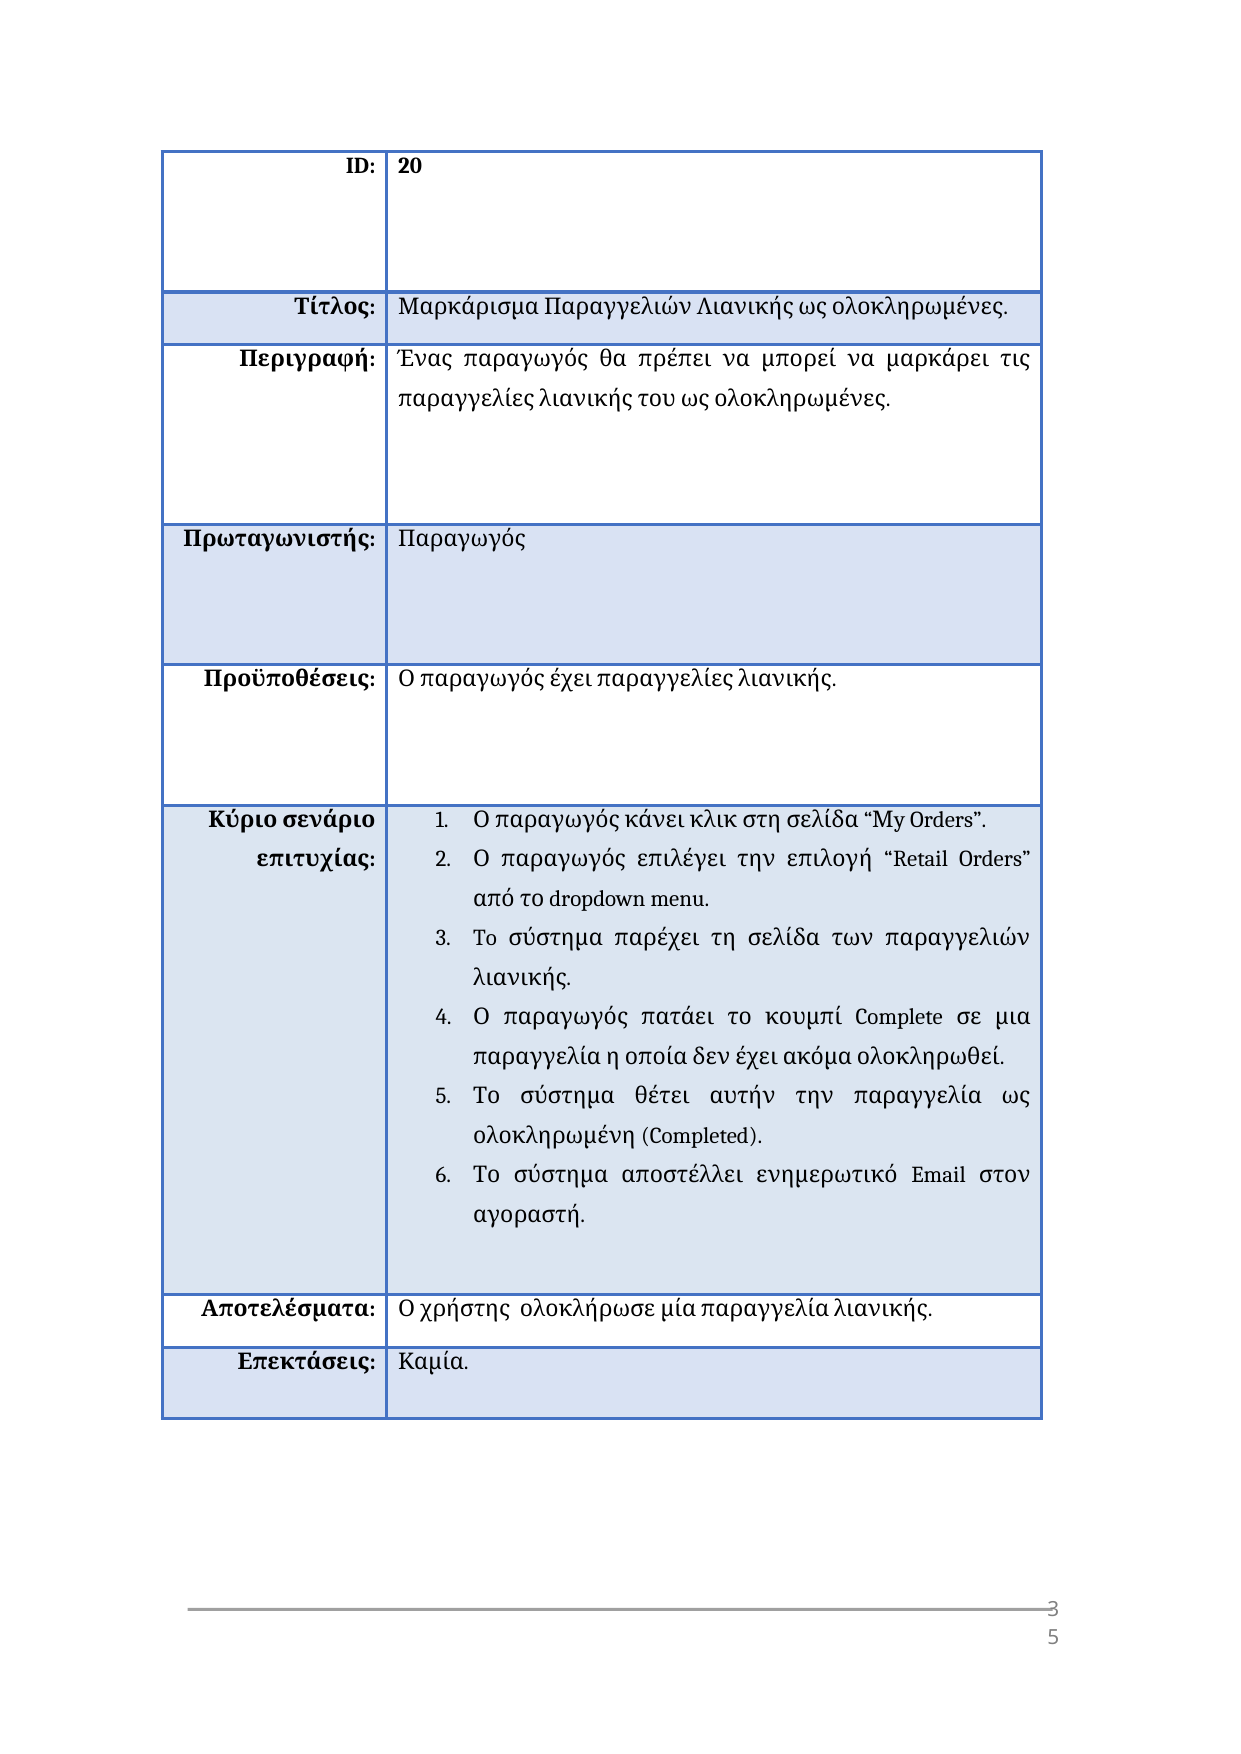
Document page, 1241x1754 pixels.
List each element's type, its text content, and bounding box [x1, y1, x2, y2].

table_cell Επεκτάσεις: [164, 1349, 385, 1417]
table_cell Ο παραγωγός κάνει κλικ στη σελίδα “Μy Orders”. Ο παραγωγός επιλέγει την επιλογή “Retail Orders” από το dropdown menu. To σύστημα παρέχει τη σελίδα των παραγγελιών λιανικής. Ο παραγωγός πατάει το κουμπί Complete σε μια παραγγελία η οποία δεν έχει ακόμα ολοκληρωθεί. Το σύστημα θέτει αυτήν την παραγγελία ως ολοκληρωμένη (Completed). Το σύστημα αποστέλλει ενημερωτικό Email στον αγοραστή. [388, 807, 1040, 1293]
table_cell Ο παραγωγός έχει παραγγελίες λιανικής. [388, 666, 1040, 803]
table_cell Τίτλος: [164, 294, 385, 343]
table_cell Κύριο σενάριο επιτυχίας: [164, 807, 385, 1293]
table_cell Μαρκάρισμα Παραγγελιών Λιανικής ως ολοκληρωμένες. [388, 294, 1040, 343]
table_cell Ο χρήστης ολοκλήρωσε μία παραγγελία λιανικής. [388, 1296, 1040, 1346]
table_cell Παραγωγός [388, 526, 1040, 663]
table_cell Καμία. [388, 1349, 1040, 1417]
table_header 20 [388, 153, 1040, 290]
table_cell Αποτελέσματα: [164, 1296, 385, 1346]
table_cell Ένας παραγωγός θα πρέπει να μπορεί να μαρκάρει τις παραγγελίες λιανικής του ως ολοκληρωμένες. [388, 346, 1040, 523]
table_cell Περιγραφή: [164, 346, 385, 523]
table_header ID: [164, 153, 385, 290]
table_cell Προϋποθέσεις: [164, 666, 385, 803]
table_cell Πρωταγωνιστής: [164, 526, 385, 663]
